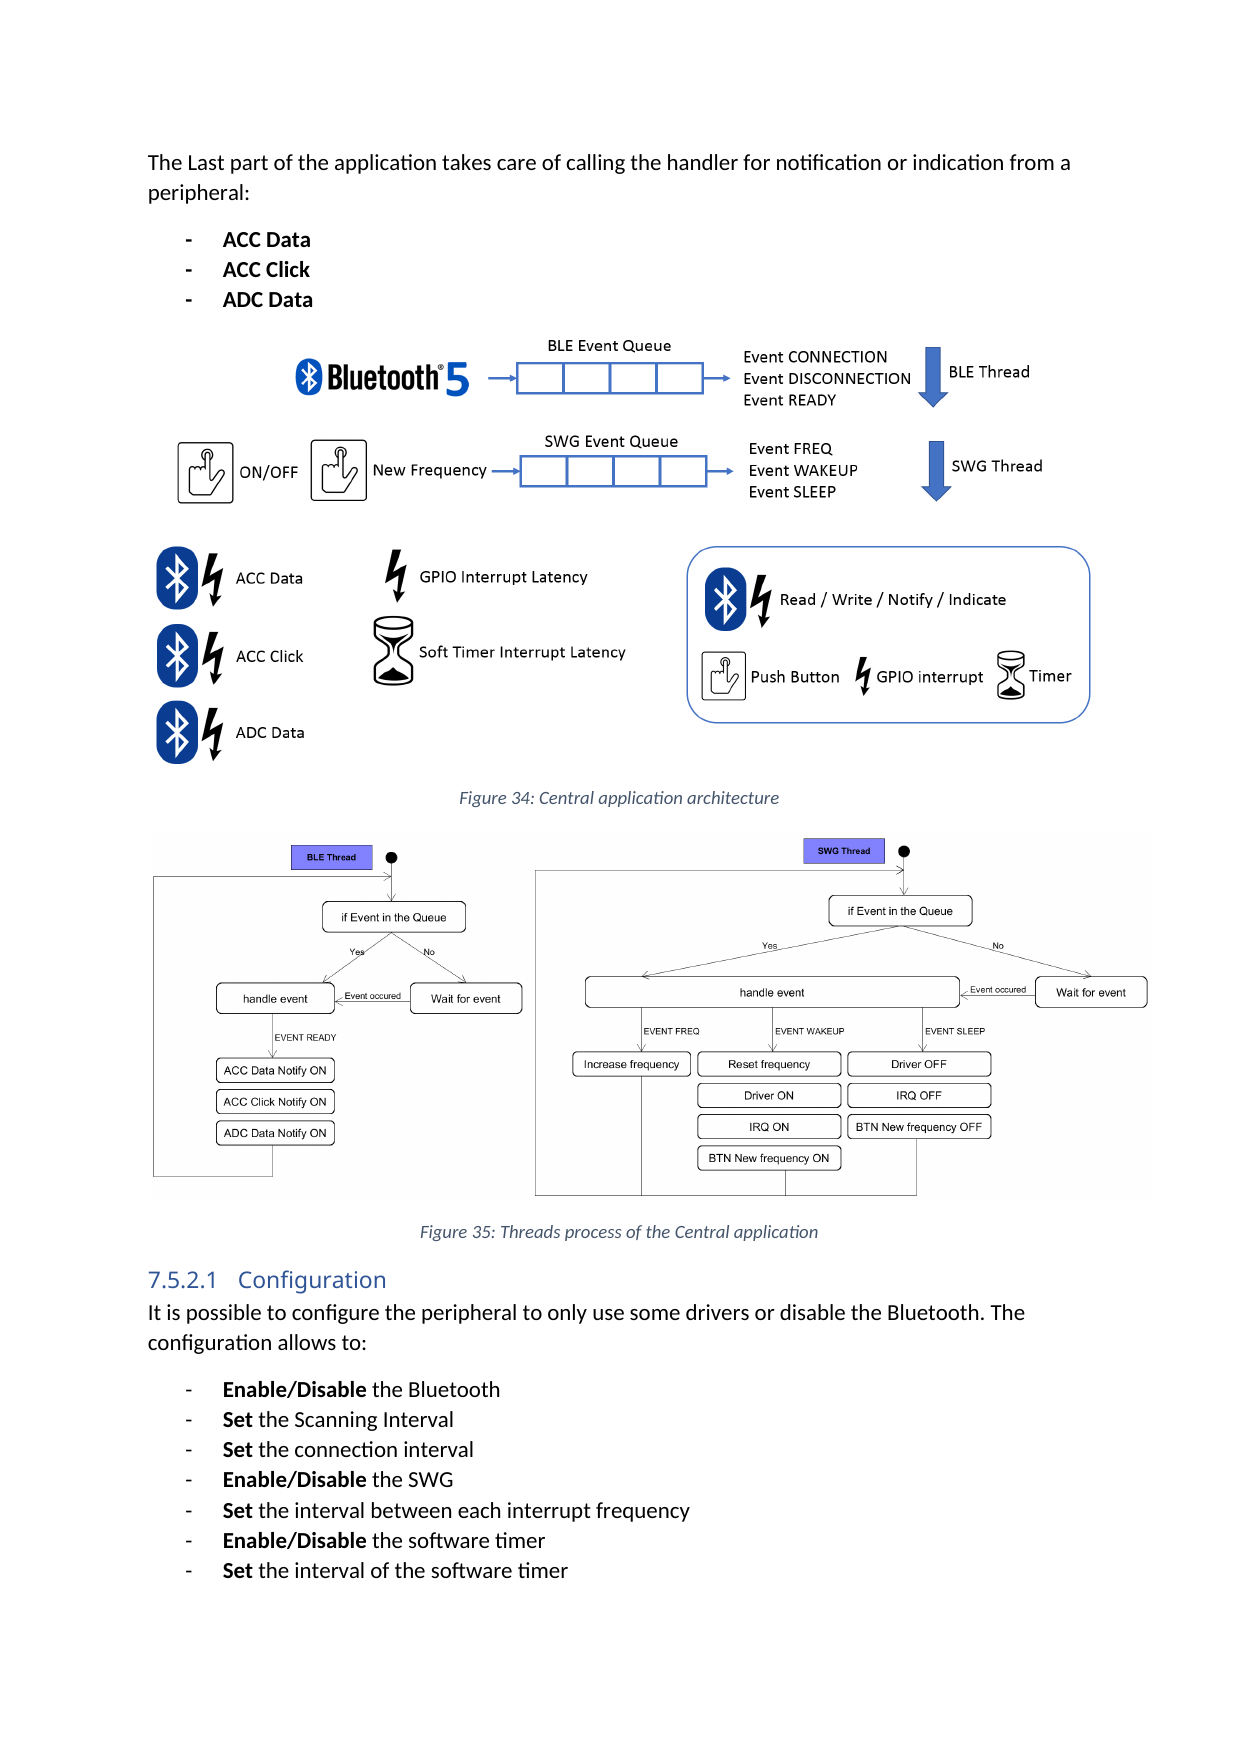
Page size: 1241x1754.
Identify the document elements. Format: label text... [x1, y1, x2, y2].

list ACC Click [185, 255, 1093, 283]
text Figure 35: Threads process of the Central application [148, 1220, 1093, 1243]
text The Last part of the application takes care of calling the handler for notification or indication from a peripheral: [148, 148, 1093, 206]
subtitle Configuration [148, 1264, 1093, 1295]
list Set the Scanning Interval [185, 1405, 1093, 1433]
picture [147, 830, 1152, 1202]
picture [147, 332, 1093, 768]
list ADC Data [185, 285, 1093, 313]
list Enable/Disable the Bluetooth [185, 1375, 1093, 1403]
text Figure 34: Central application architecture [148, 787, 1093, 809]
list Set the interval of the software timer [185, 1556, 1093, 1584]
list Set the connection interval [185, 1435, 1093, 1463]
text It is possible to configure the peripheral to only use some drivers or disable the Bluetooth. The configuration allows to: [148, 1298, 1093, 1356]
list ACC Data [185, 225, 1093, 253]
list Set the interval between each interrupt frequency [185, 1496, 1093, 1524]
list Enable/Disable the SWG [185, 1466, 1093, 1493]
list Enable/Disable the software timer [185, 1526, 1093, 1554]
